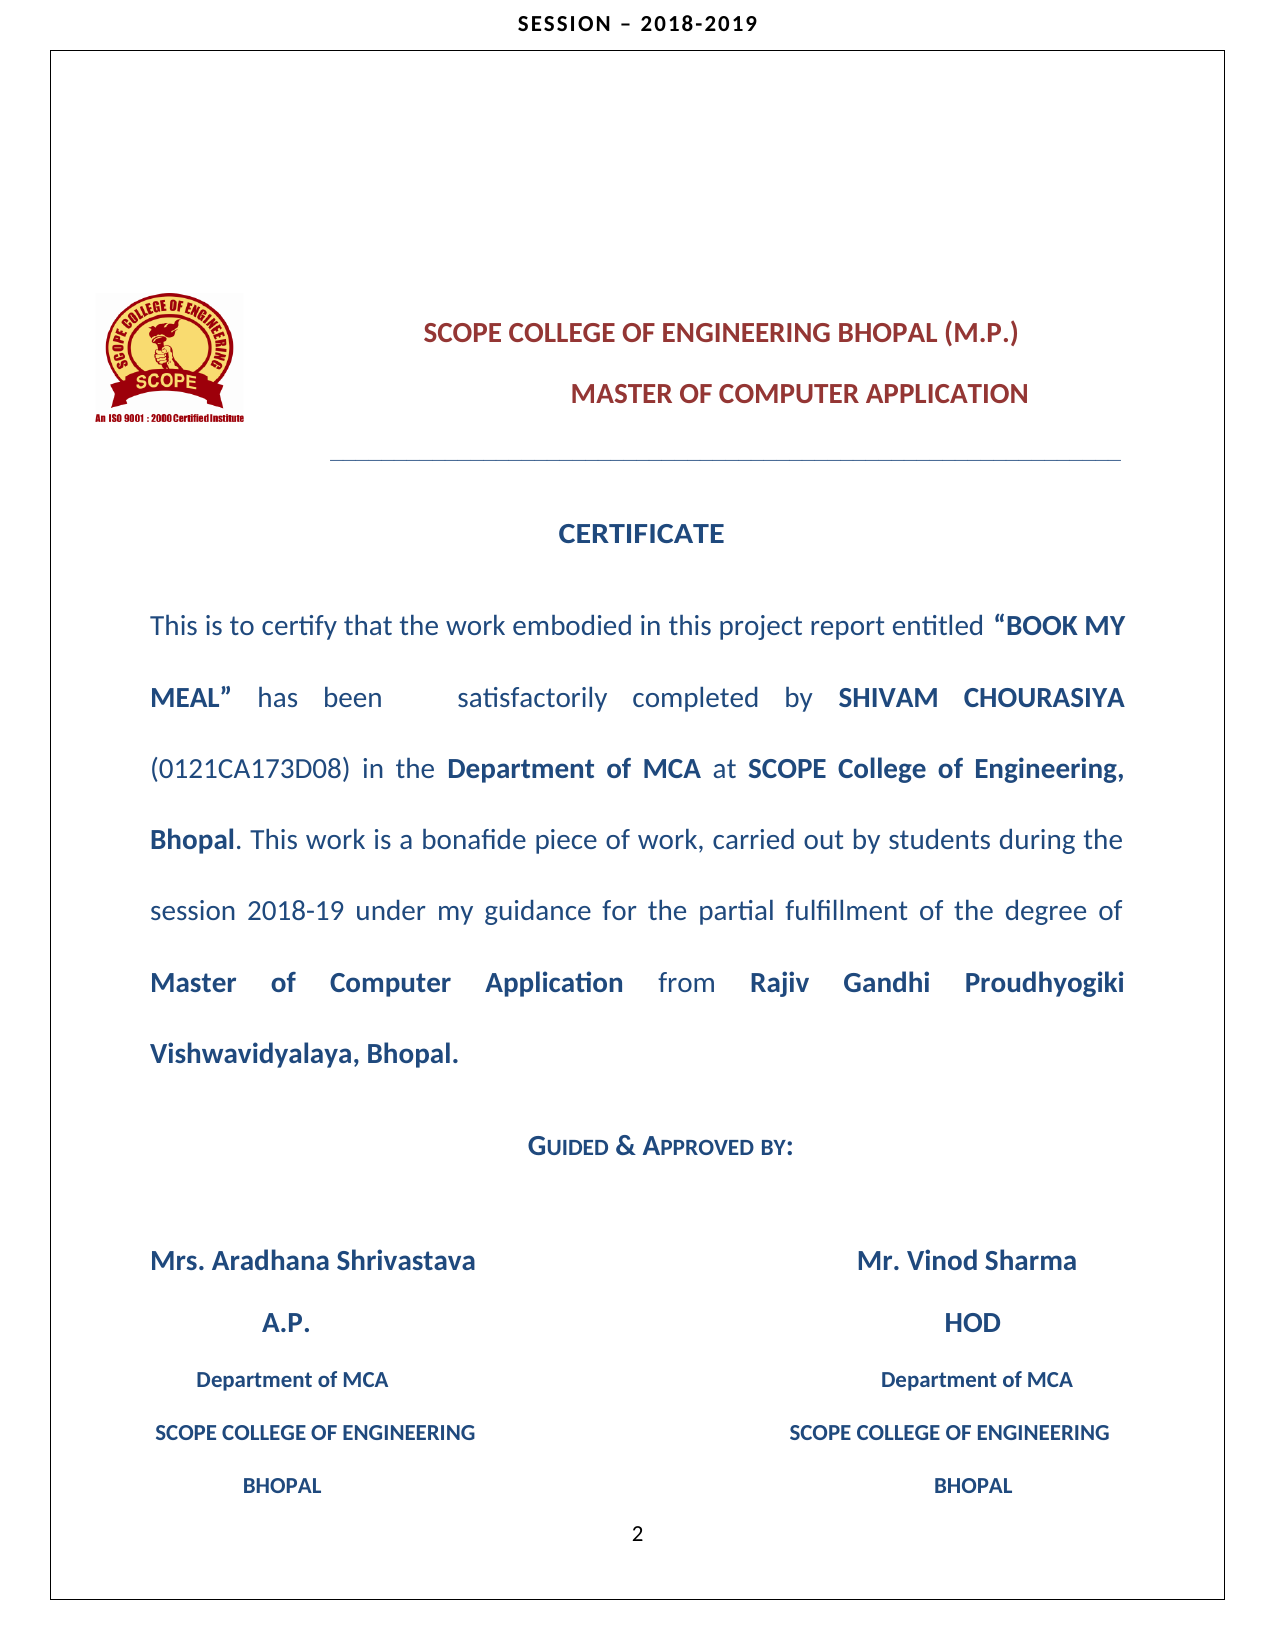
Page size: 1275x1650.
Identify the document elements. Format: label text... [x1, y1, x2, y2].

text ______________________________________________________________ [103, 437, 1125, 463]
text CERTIFICATE [158, 515, 1125, 551]
text BHOPAL BHOPAL [150, 1471, 1125, 1499]
text Guided & Approved by: [150, 1127, 1125, 1163]
text This is to certify that the work embodied in this project report entitled “BOOK MY MEAL” has been satisfactorily completed by SHIVAM CHOURASIYA (0121CA173D08) in the Department of MCA at SCOPE College of Engineering, Bhopal. This work is a bonafide piece of work, carried out by students during the session 2018-19 under my guidance for the partial fulfillment of the degree of Master of Computer Application from Rajiv Gandhi Proudhyogiki Vishwavidyalaya, Bhopal. [150, 607, 1125, 1071]
text SESSION – 2018-2019 [150, 9, 1125, 37]
text MASTER OF COMPUTER APPLICATION [244, 375, 1159, 411]
picture [95, 293, 244, 422]
text A.P. HOD [150, 1304, 1125, 1339]
text SCOPE COLLEGE OF ENGINEERING BHOPAL (M.P.) [244, 314, 1200, 349]
text Department of MCA Department of MCA [150, 1365, 1125, 1393]
text SCOPE COLLEGE OF ENGINEERING SCOPE COLLEGE OF ENGINEERING [150, 1418, 1125, 1446]
text Mrs. Aradhana Shrivastava Mr. Vinod Sharma [150, 1242, 1125, 1277]
